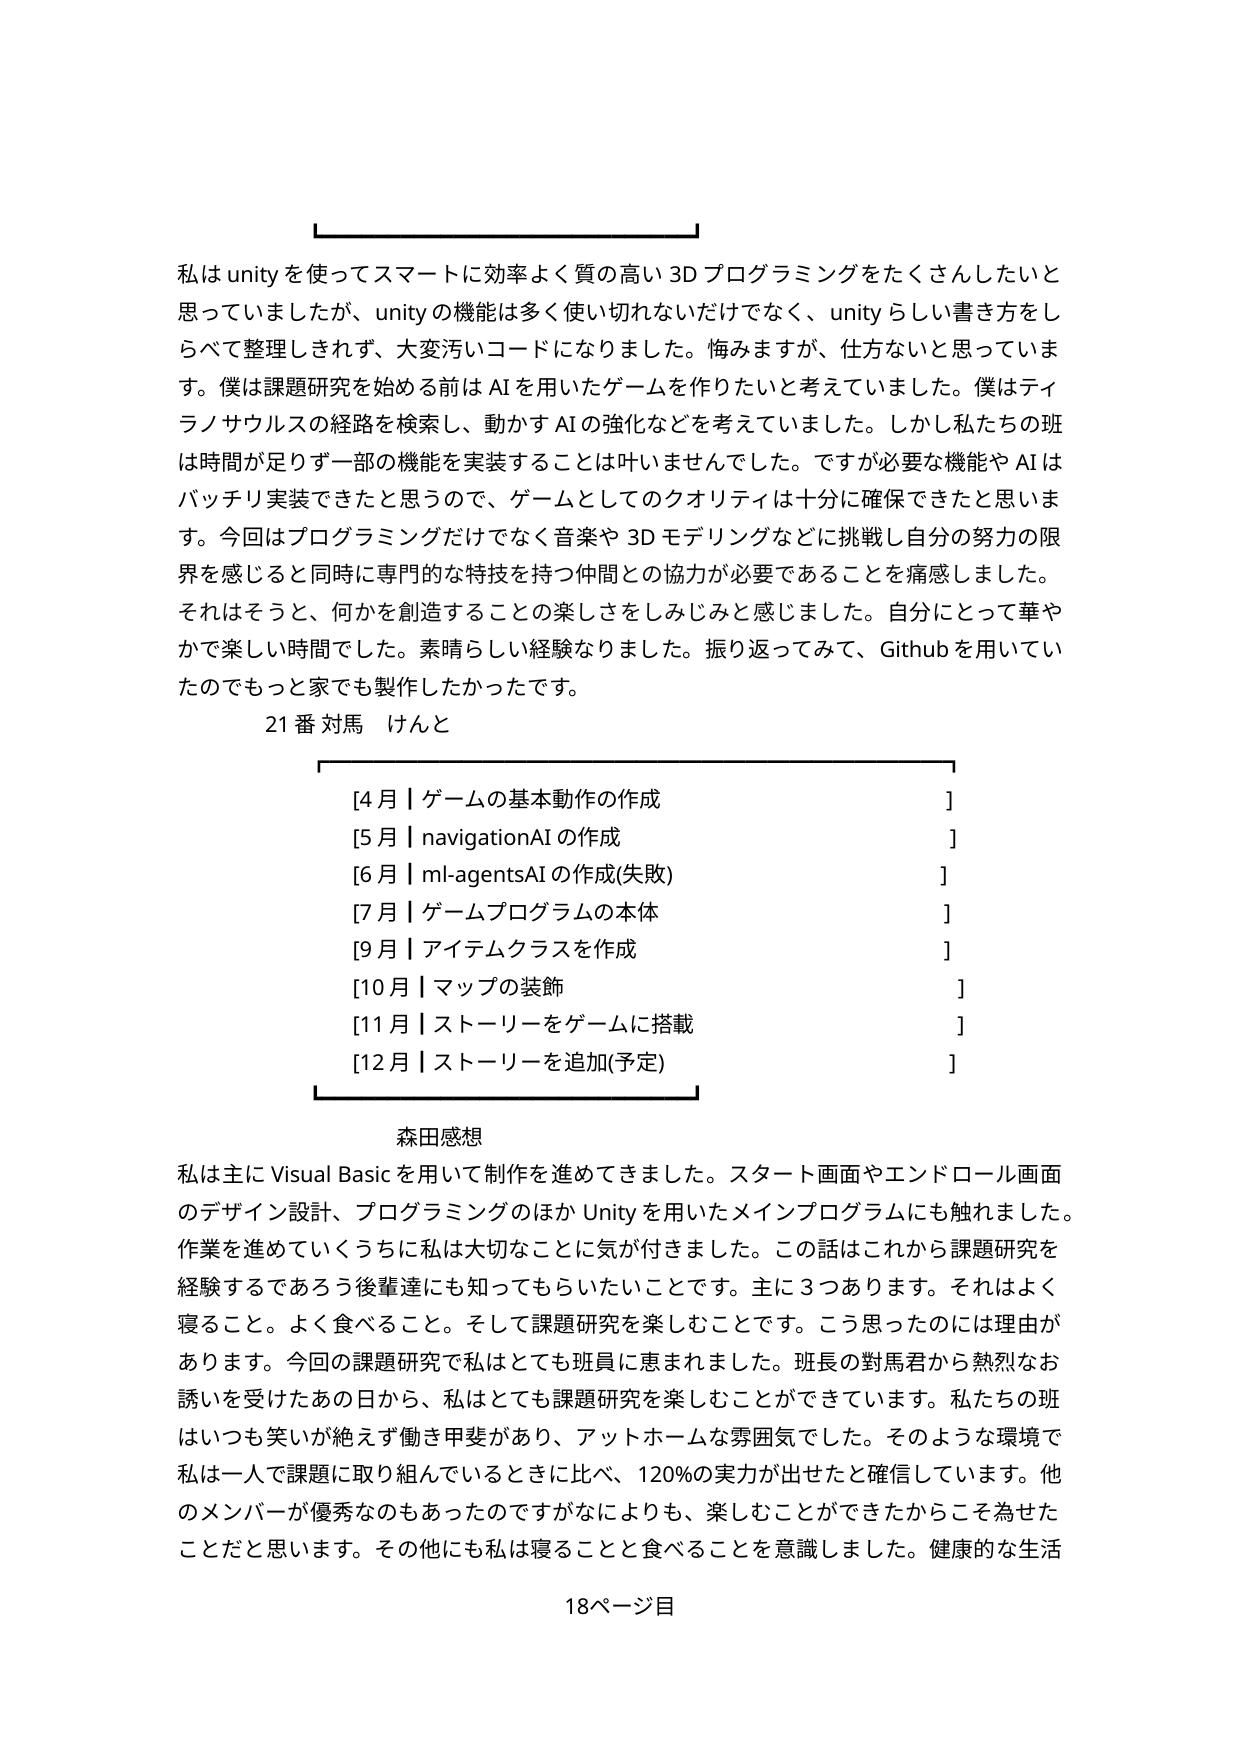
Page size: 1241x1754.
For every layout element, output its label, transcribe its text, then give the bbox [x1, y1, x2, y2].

text 21番 対馬 けんと [177, 704, 1063, 742]
text [12月┃ストーリーを追加(予定) ] [177, 1042, 1063, 1079]
text [10月┃マップの装飾 ] [177, 967, 1063, 1004]
text [9 月┃アイテムクラスを作成 ] [177, 929, 1063, 967]
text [177, 1154, 1063, 1567]
text [5 月┃navigationAIの作成 ] [177, 817, 1063, 854]
text [11月┃ストーリーをゲームに搭載 ] [177, 1004, 1063, 1042]
text 森田感想 [177, 1117, 1063, 1154]
text ┗━━━━━━━━━━━━━━━━━━━━━━━━━━━━┛ [265, 1079, 1063, 1117]
text ┗━━━━━━━━━━━━━━━━━━━━━━━━━━━━┛ [265, 217, 1063, 254]
text [6 月┃ml-agentsAIの作成(失敗) ] [177, 854, 1063, 892]
text [4 月┃ゲームの基本動作の作成 ] [177, 779, 1063, 817]
text [7 月┃ゲームプログラムの本体 ] [177, 892, 1063, 929]
text ┏━━━━━━━━━━━━━━━━━━━━━━━━━━━━┓ [177, 742, 1063, 779]
text 私はunityを使ってスマートに効率よく質の高い3Dプログラミングをたくさんしたいと思っていましたが、unityの機能は多く使い切れないだけでなく、unityらしい書き方をしらべて整理しきれず、大変汚いコードになりました。悔みますが、仕方ないと思っています。僕は課題研究を始める前はAIを用いたゲームを作りたいと考えていました。僕はティラノサウルスの経路を検索し、動かすAIの強化などを考えていました。しかし私たちの班は時間が足りず一部の機能を実装することは叶いませんでした。ですが必要な機能やAIはバッチリ実装できたと思うので、ゲームとしてのクオリティは十分に確保できたと思います。今回はプログラミングだけでなく音楽や3Dモデリングなどに挑戦し自分の努力の限界を感じると同時に専門的な特技を持つ仲間との協力が必要であることを痛感しました。それはそうと、何かを創造することの楽しさをしみじみと感じました。自分にとって華やかで楽しい時間でした。素晴らしい経験なりました。振り返ってみて、Githubを用いていたのでもっと家でも製作したかったです。 [177, 254, 1063, 704]
